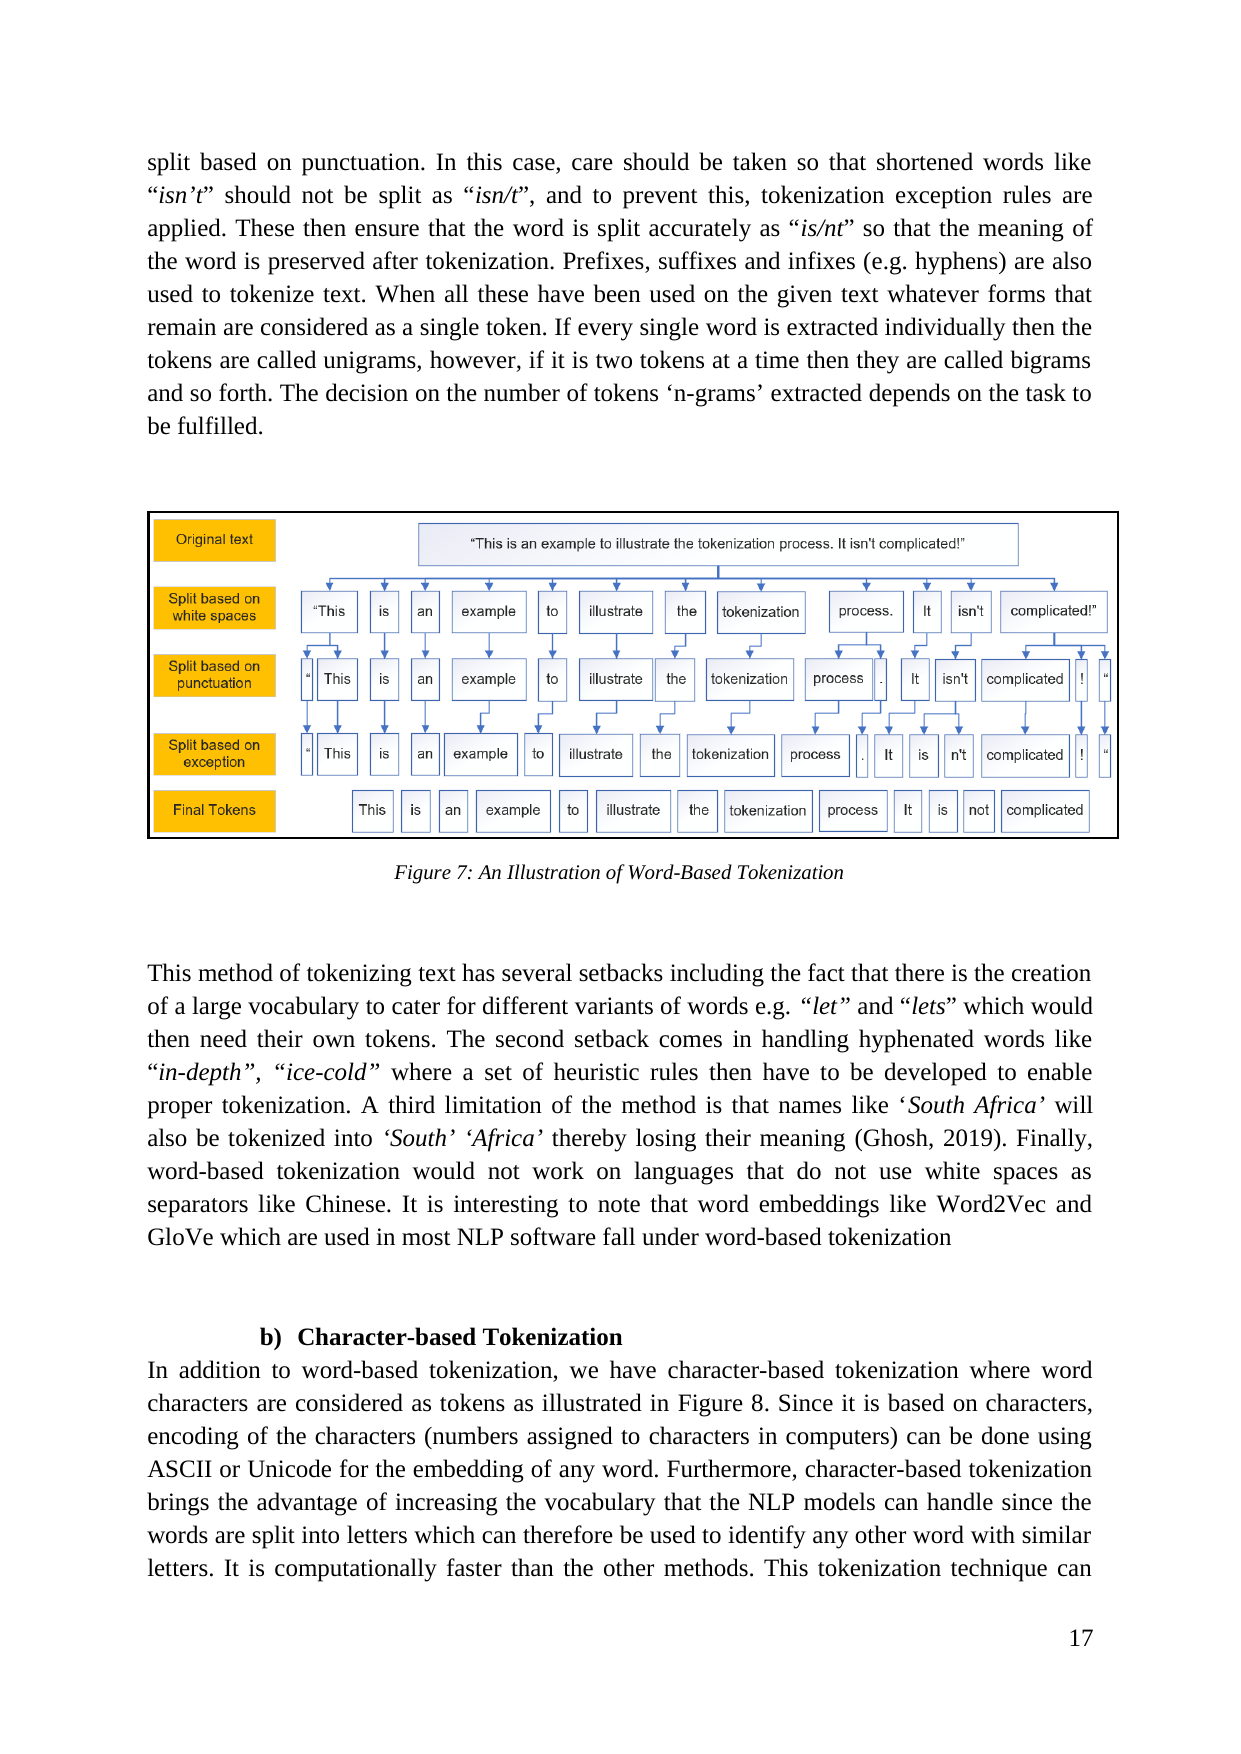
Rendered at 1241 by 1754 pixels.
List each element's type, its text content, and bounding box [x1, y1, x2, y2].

text This method of tokenizing text has several setbacks including the fact that there is the creation of a large vocabulary to cater for different variants of words e.g. “let” and “lets” which would then need their own tokens. The second setback comes in handling hyphenated words like “in-depth”, “ice-cold” where a set of heuristic rules then have to be developed to enable proper tokenization. A third limitation of the method is that names like ‘South Africa’ will also be tokenized into ‘South’ ‘Africa’ thereby losing their meaning (Ghosh, 2019). Finally, word-based tokenization would not work on languages that do not use white spaces as separators like Chinese. It is interesting to note that word embeddings like Word2Vec and GloVe which are used in most NLP software fall under word-based tokenization [147, 958, 1093, 1251]
list Character-based Tokenization [259, 1322, 1093, 1351]
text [147, 1355, 1093, 1582]
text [147, 147, 1093, 440]
text Figure 7: An Illustration of Word-Based Tokenization [147, 860, 1093, 884]
picture [150, 513, 1117, 837]
